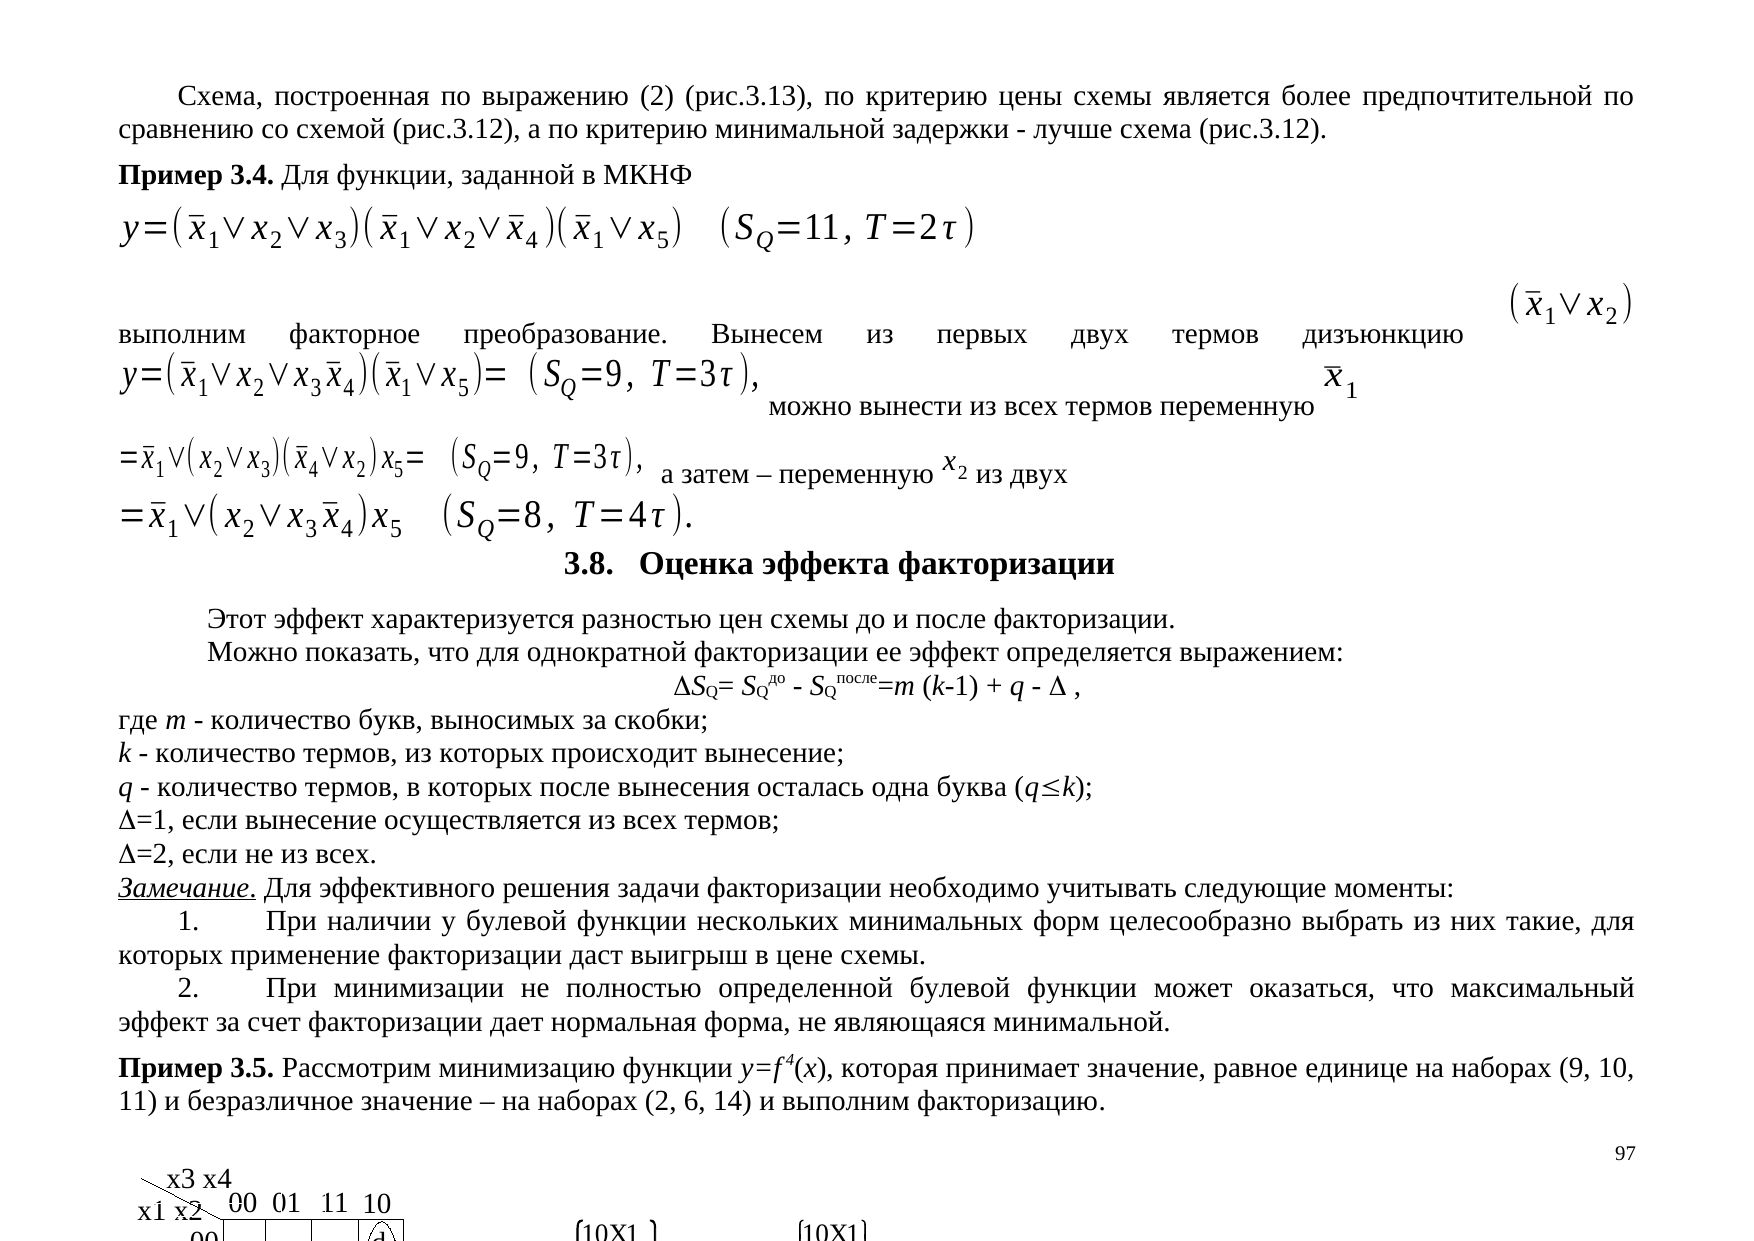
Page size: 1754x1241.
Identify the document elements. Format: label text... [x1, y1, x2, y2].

text где m - количество букв, выносимых за скобки; [118, 702, 1636, 735]
text =1, если вынесение осуществляется из всех термов; [118, 802, 1636, 836]
text k - количество термов, из которых происходит вынесение; [118, 735, 1636, 769]
text Замечание. Для эффективного решения задачи факторизации необходимо учитывать следующие моменты: [118, 870, 1636, 903]
text =2, если не из всех. [118, 836, 1636, 870]
list Оценка эффекта факторизации [43, 543, 1636, 582]
text выполним факторное преобразование. Вынесем из первых двух термов дизъюнкцию можно вынести из всех термов переменную [118, 280, 1636, 422]
text Можно показать, что для однократной факторизации ее эффект определяется выражением: [118, 634, 1636, 668]
text а затем – переменную из двух [118, 434, 1636, 490]
text SQ= SQдо - SQпосле=m (k-1) + q - , [118, 668, 1636, 702]
list При наличии у булевой функции нескольких минимальных форм целесообразно выбрать из них такие, для которых применение факторизации даст выигрыш в цене схемы. [118, 903, 1636, 970]
list При минимизации не полностью определенной булевой функции может оказаться, что максимальный эффект за счет факторизации дает нормальная форма, не являющаяся минимальной. [118, 970, 1636, 1037]
text Этот эффект характеризуется разностью цен схемы до и после факторизации. [118, 601, 1636, 634]
text q - количество термов, в которых после вынесения осталась одна буква (qk); [118, 769, 1636, 802]
text Схема, построенная по выражению (2) (рис.3.13), по критерию цены схемы является более предпочтительной по сравнению со схемой (рис.3.12), а по критерию минимальной задержки - лучше схема (рис.3.12). [118, 78, 1636, 145]
text Пример 3.4. Для функции, заданной в МКНФ [118, 157, 1636, 191]
text Пример 3.5. Рассмотрим минимизацию функции y=f 4(x), которая принимает значение, равное единице на наборах (9, 10, 11) и безразличное значение – на наборах (2, 6, 14) и выполним факторизацию. [118, 1050, 1636, 1117]
